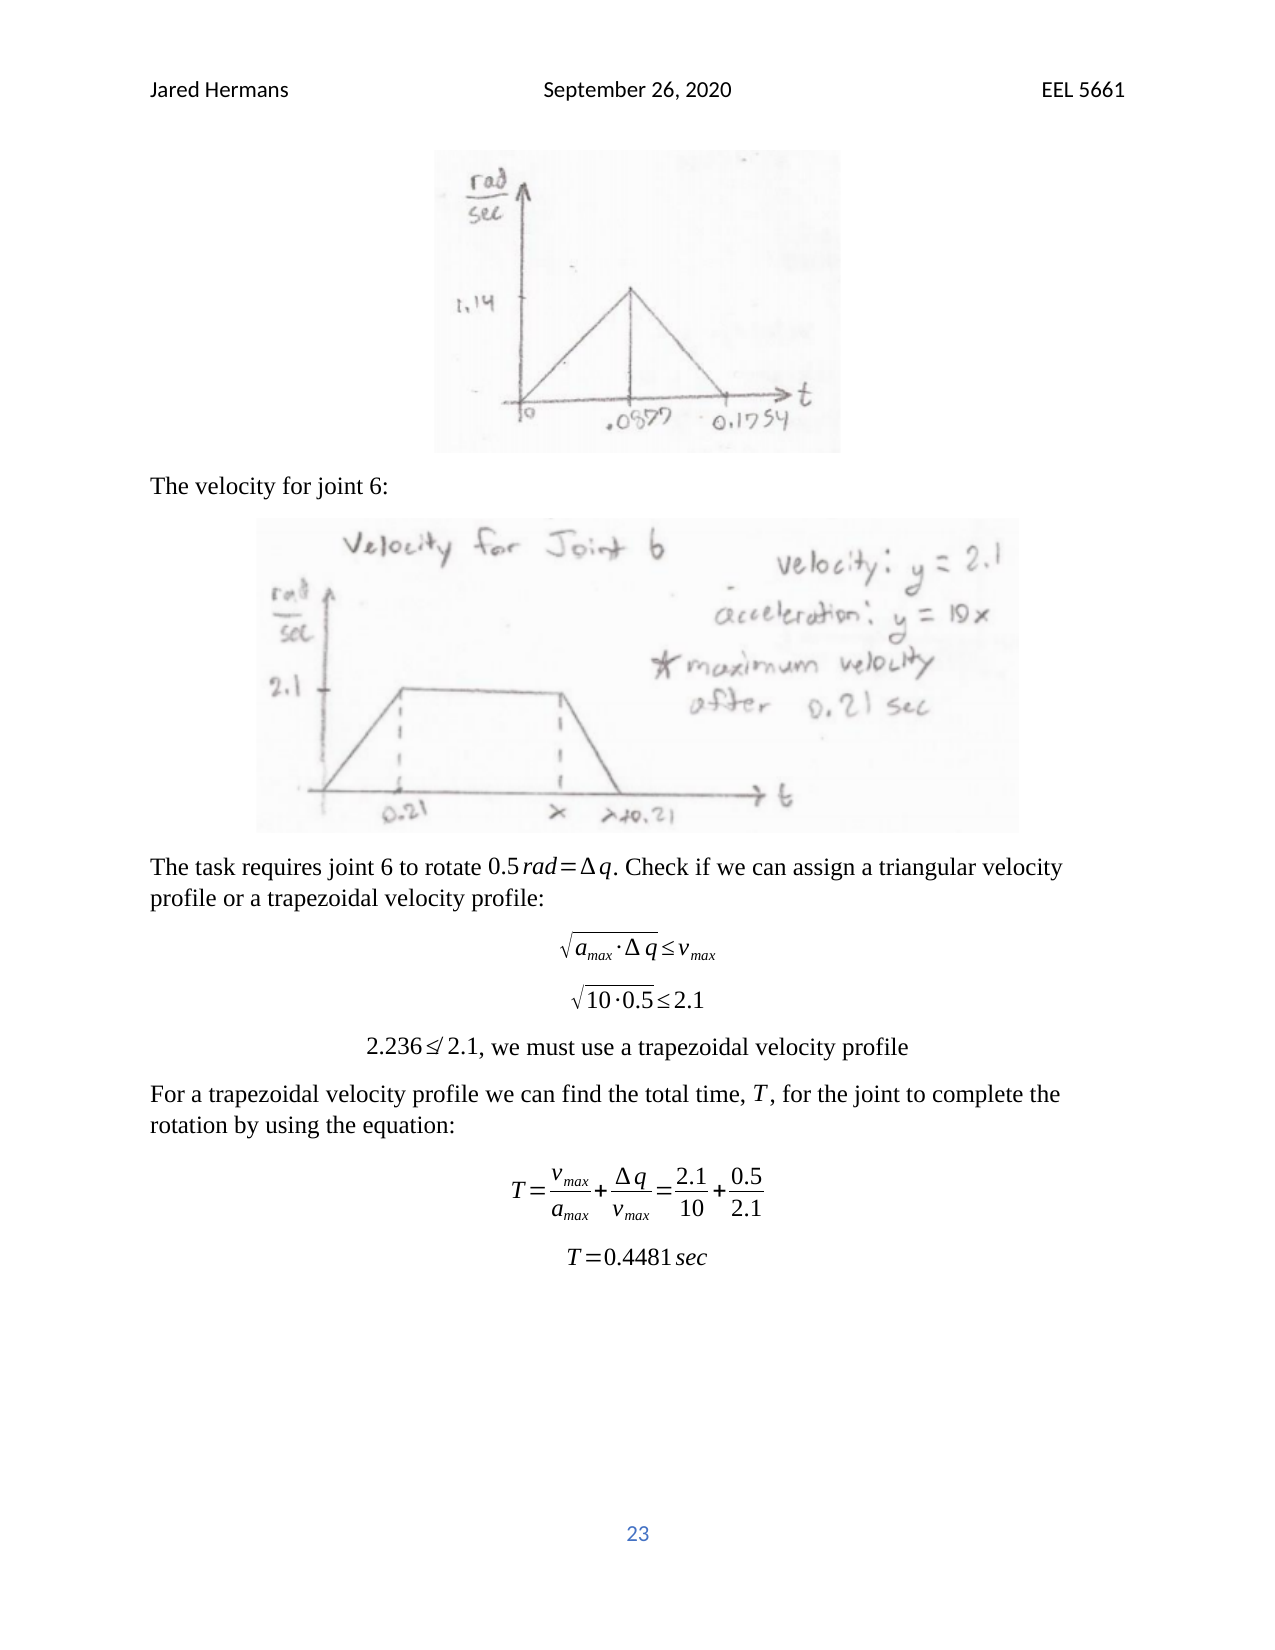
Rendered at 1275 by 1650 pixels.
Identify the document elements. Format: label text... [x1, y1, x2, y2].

text For a trapezoidal velocity profile we can find the total time, , for the joint to complete the rotation by using the equation: [150, 1079, 1125, 1139]
text , we must use a trapezoidal velocity profile [150, 1032, 1125, 1061]
text The task requires joint 6 to rotate . Check if we can assign a triangular velocity profile or a trapezoidal velocity profile: [150, 852, 1125, 912]
picture [256, 518, 1019, 833]
picture [434, 150, 841, 453]
text The velocity for joint 6: [150, 471, 1125, 500]
